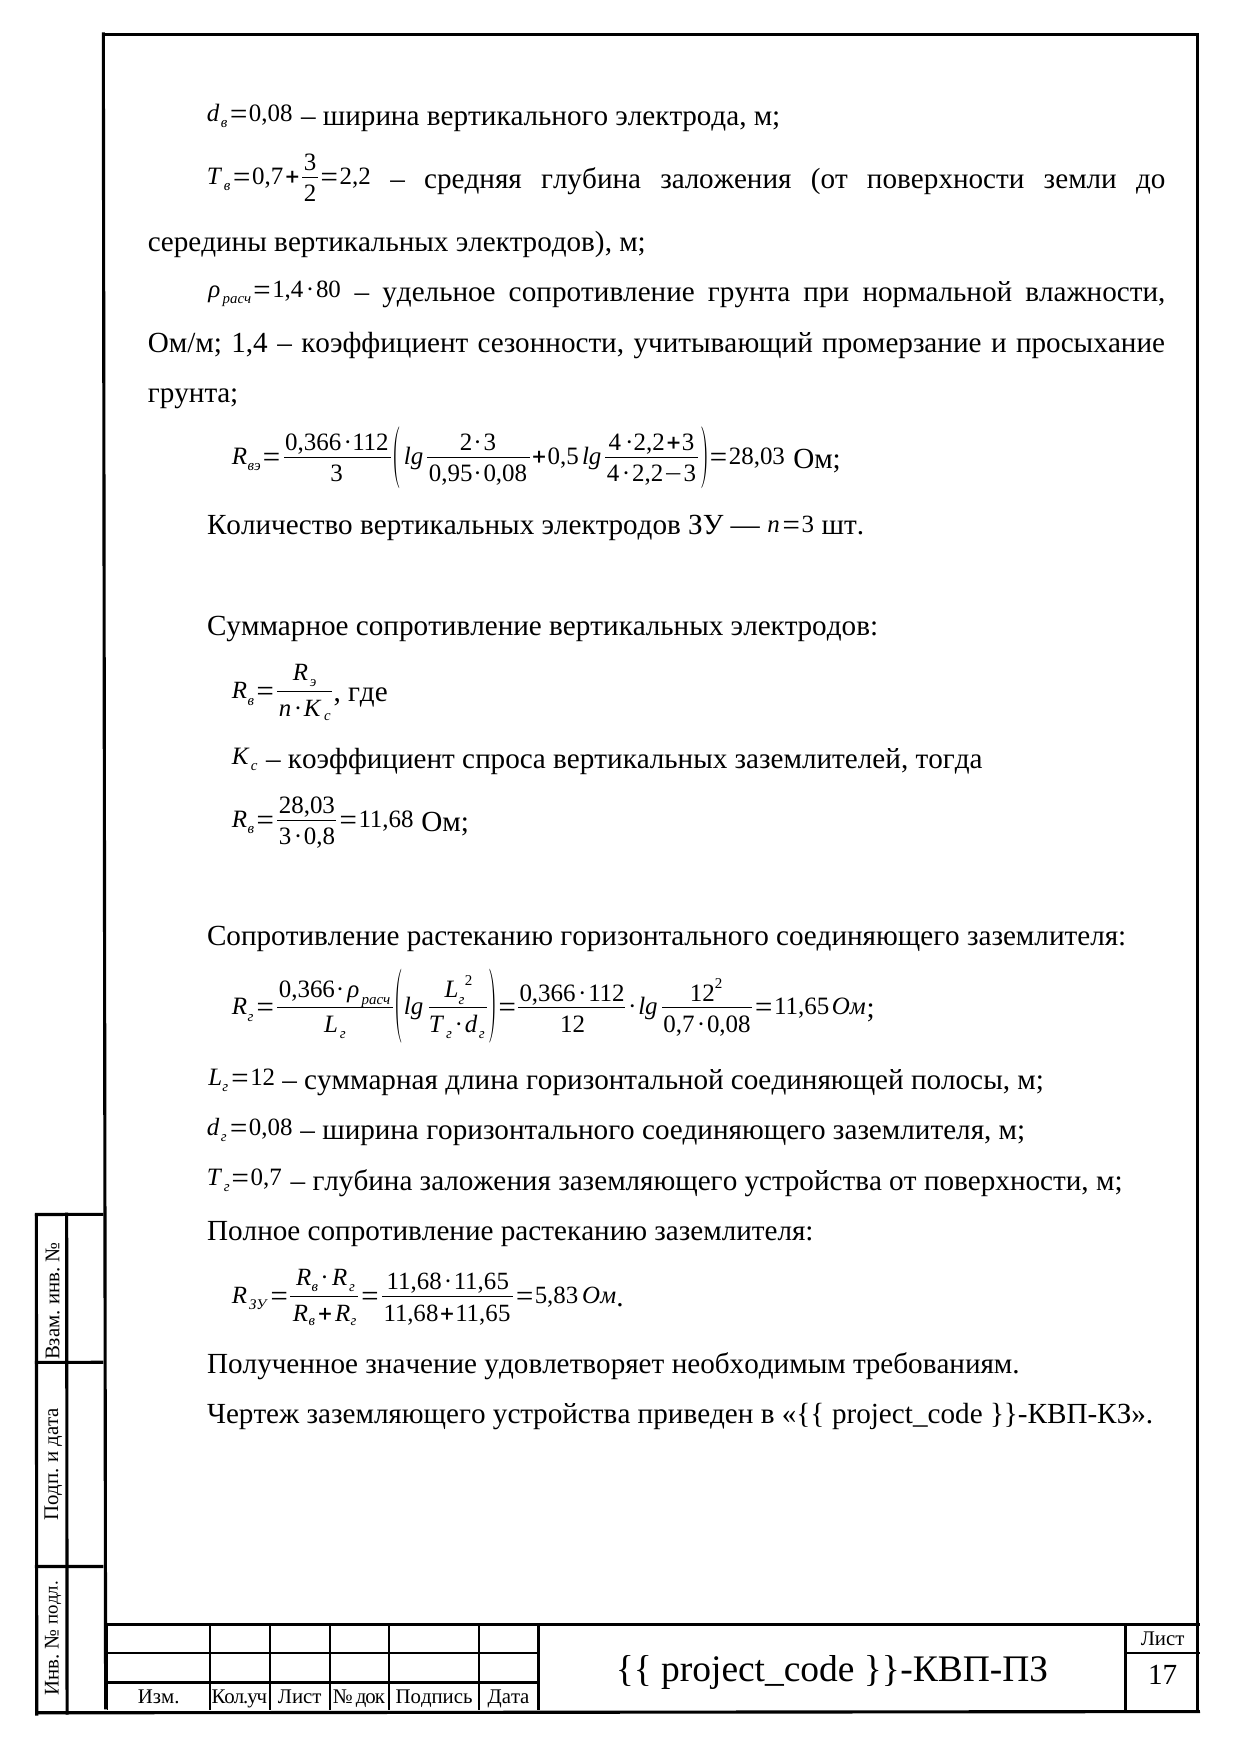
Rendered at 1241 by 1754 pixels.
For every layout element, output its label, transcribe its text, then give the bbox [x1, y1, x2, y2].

text Количество вертикальных электродов ЗУ — шт. [148, 507, 1166, 541]
text – суммарная длина горизонтальной соединяющей полосы, м; [148, 1062, 1166, 1096]
text – средняя глубина заложения (от поверхности земли до середины вертикальных электродов), м; [148, 148, 1166, 258]
text Полное сопротивление растеканию заземлителя: [148, 1213, 1166, 1246]
text Сопротивление растеканию горизонтального соединяющего заземлителя: [148, 918, 1166, 951]
text ; [148, 968, 1166, 1045]
text Суммарное сопротивление вертикальных электродов: [148, 608, 1166, 641]
text – ширина горизонтального соединяющего заземлителя, м; [148, 1112, 1166, 1146]
text Чертеж заземляющего устройства приведен в «{{ project_code }}-КВП-КЗ». [148, 1397, 1166, 1430]
text Полученное значение удовлетворяет необходимым требованиям. [148, 1346, 1166, 1380]
text – удельное сопротивление грунта при нормальной влажности, Ом/м; 1,4 – коэффициент сезонности, учитывающий промерзание и просыхание грунта; [148, 274, 1166, 409]
text Ом; [148, 426, 1166, 491]
text , где [148, 658, 1166, 724]
text – ширина вертикального электрода, м; [148, 98, 1166, 132]
text – коэффициент спроса вертикальных заземлителей, тогда [148, 741, 1166, 775]
text Ом; [148, 792, 1166, 851]
text – глубина заложения заземляющего устройства от поверхности, м; [148, 1163, 1166, 1196]
text . [148, 1263, 1166, 1329]
